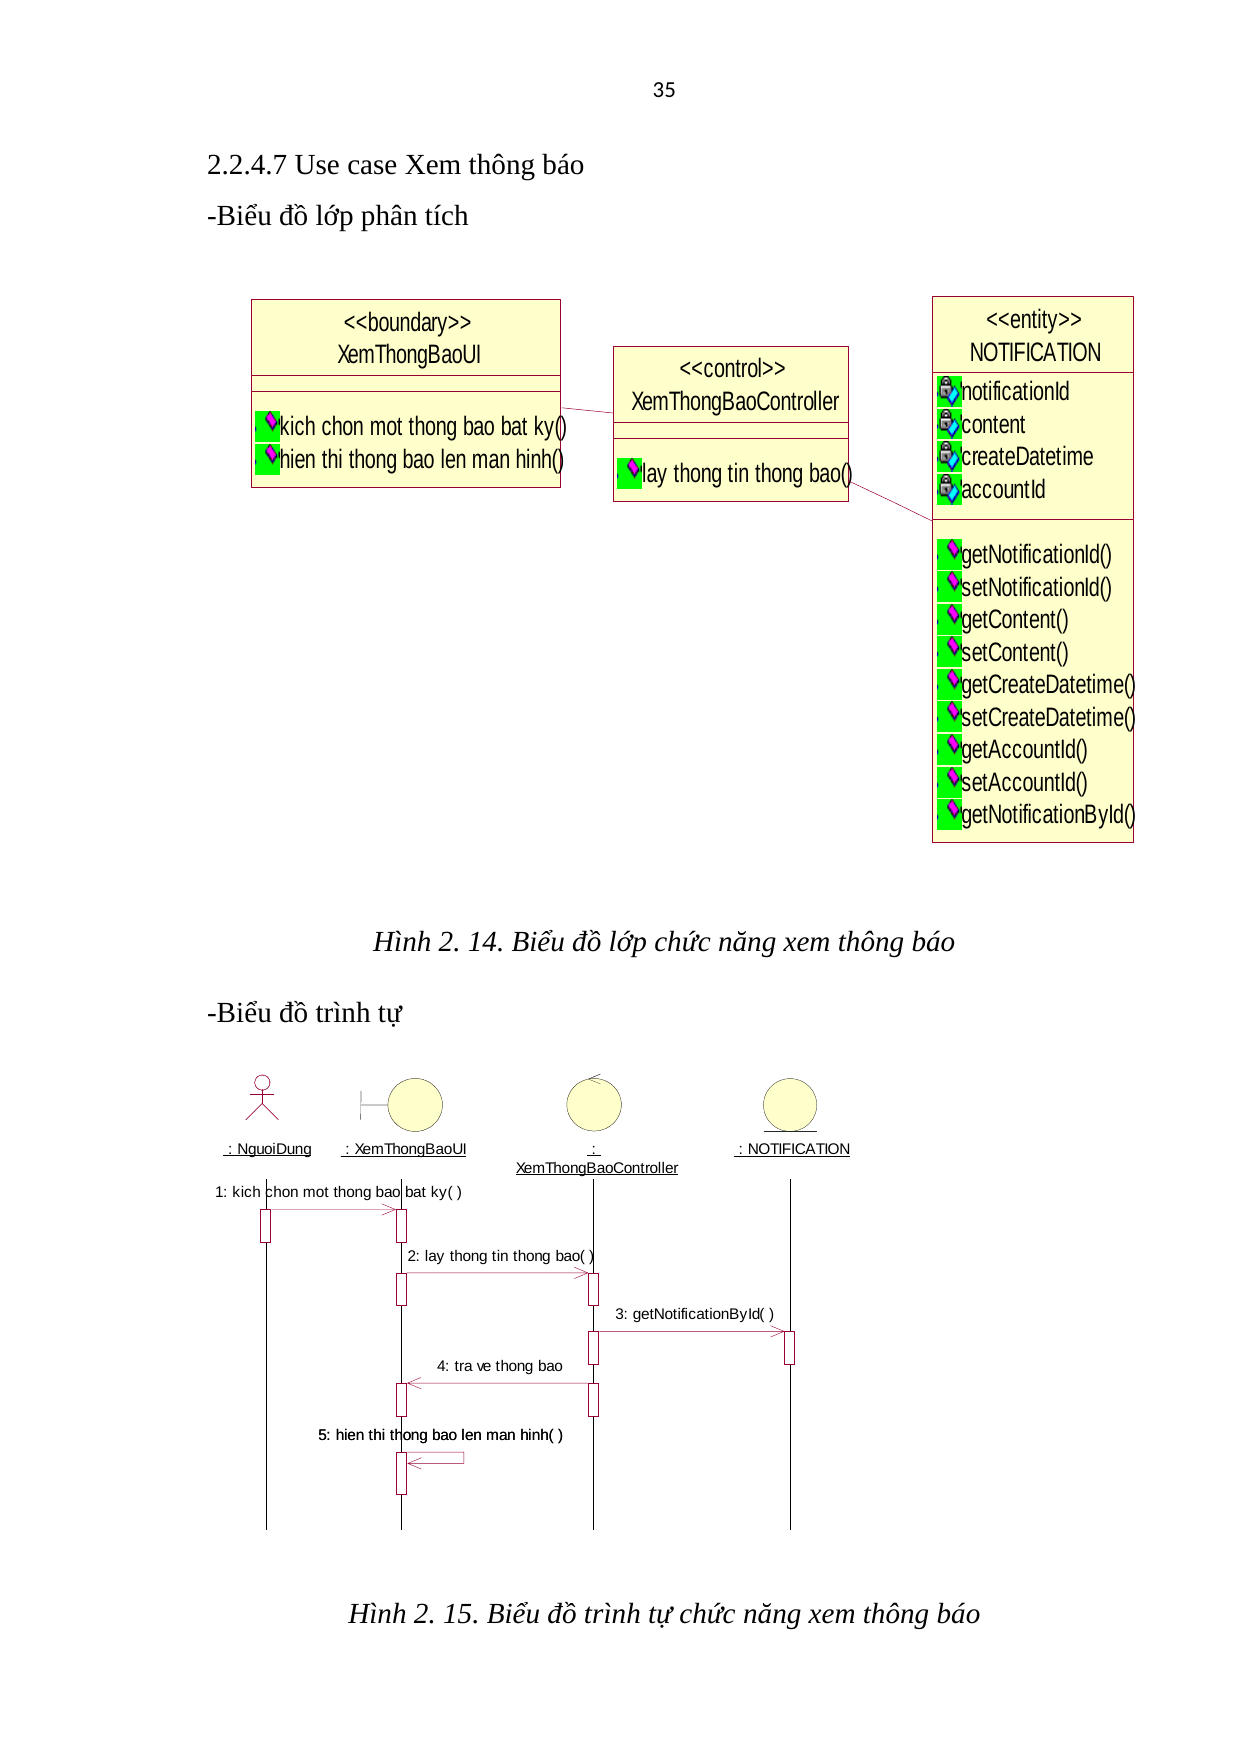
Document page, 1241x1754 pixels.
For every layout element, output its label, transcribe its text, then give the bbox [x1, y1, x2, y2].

text Hình 2. 15. Biểu đồ trình tự chức năng xem thông báo [207, 1596, 1121, 1630]
subtitle 2.2.4.7 Use case Xem thông báo [207, 147, 1121, 181]
text -Biểu đồ trình tự [207, 995, 1121, 1028]
text Hình 2. 14. Biểu đồ lớp chức năng xem thông báo [207, 924, 1121, 957]
text -Biểu đồ lớp phân tích [207, 198, 1121, 232]
